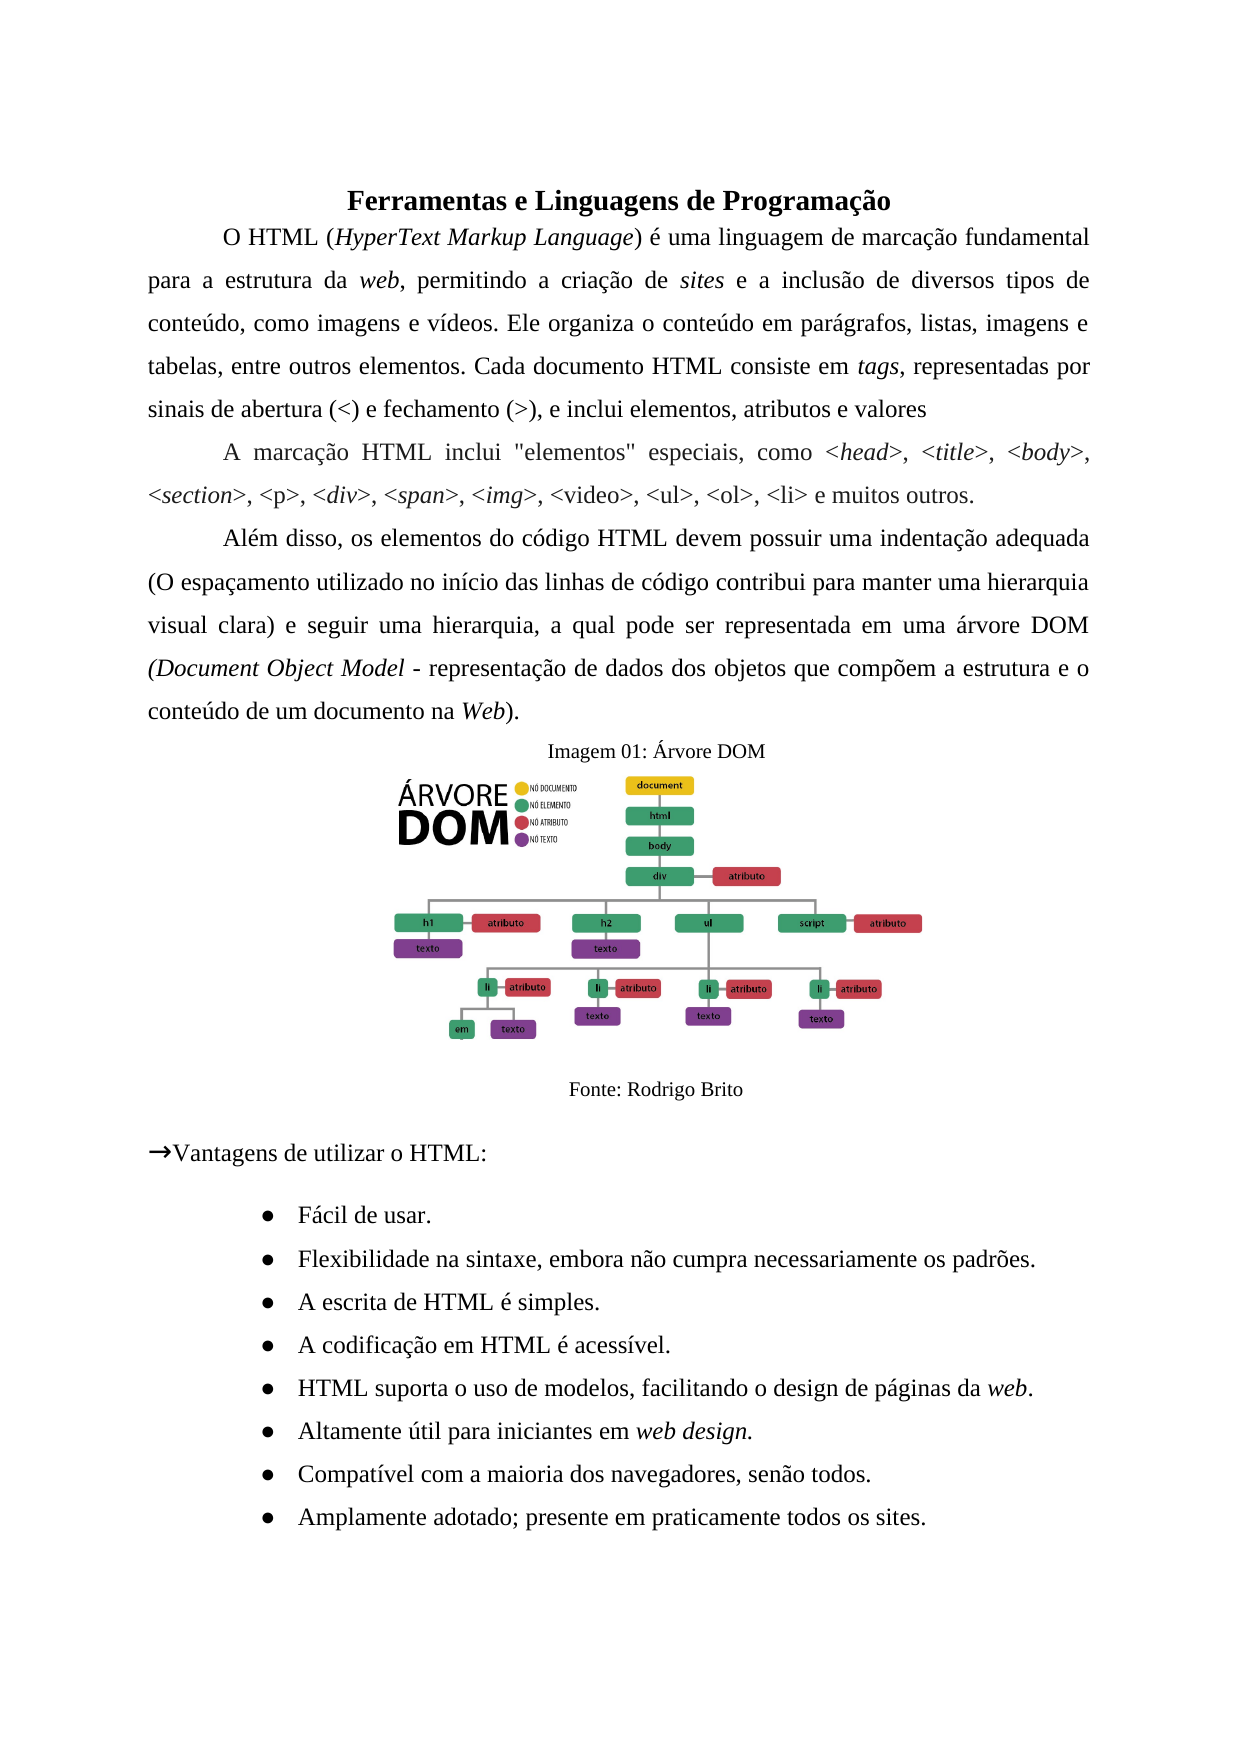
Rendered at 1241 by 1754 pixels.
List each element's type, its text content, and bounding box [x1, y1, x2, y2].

text →Vantagens de utilizar o HTML: [148, 1130, 1090, 1169]
list HTML suporta o uso de modelos, facilitando o design de páginas da web. [260, 1373, 1090, 1402]
text O HTML (HyperText Markup Language) é uma linguagem de marcação fundamental para a estrutura da web, permitindo a criação de sites e a inclusão de diversos tipos de conteúdo, como imagens e vídeos. Ele organiza o conteúdo em parágrafos, listas, imagens e tabelas, entre outros elementos. Cada documento HTML consiste em tags, representadas por sinais de abertura (<) e fechamento (>), e inclui elementos, atributos e valores [148, 222, 1090, 423]
list Flexibilidade na sintaxe, embora não cumpra necessariamente os padrões. [260, 1244, 1090, 1272]
list Fácil de usar. [260, 1201, 1090, 1229]
list Compatível com a maioria dos navegadores, senão todos. [260, 1459, 1090, 1488]
list A escrita de HTML é simples. [260, 1287, 1090, 1316]
list A codificação em HTML é acessível. [260, 1330, 1090, 1359]
text Ferramentas e Linguagens de Programação [148, 183, 1090, 217]
text A marcação HTML inclui "elementos" especiais, como <head>, <title>, <body>, <section>, <p>, <div>, <span>, <img>, <video>, <ul>, <ol>, <li> e muitos outros. [148, 437, 1090, 509]
list Amplamente adotado; presente em praticamente todos os sites. [260, 1502, 1090, 1531]
text Além disso, os elementos do código HTML devem possuir uma indentação adequada (O espaçamento utilizado no início das linhas de código contribui para manter uma hierarquia visual clara) e seguir uma hierarquia, a qual pode ser representada em uma árvore DOM (Document Object Model - representação de dados dos objetos que compõem a estrutura e o conteúdo de um documento na Web). [148, 523, 1090, 725]
list Altamente útil para iniciantes em web design. [260, 1416, 1090, 1445]
picture [390, 775, 923, 1040]
text Imagem 01: Árvore DOM [148, 739, 1090, 763]
text Fonte: Rodrigo Brito [148, 1077, 1090, 1101]
